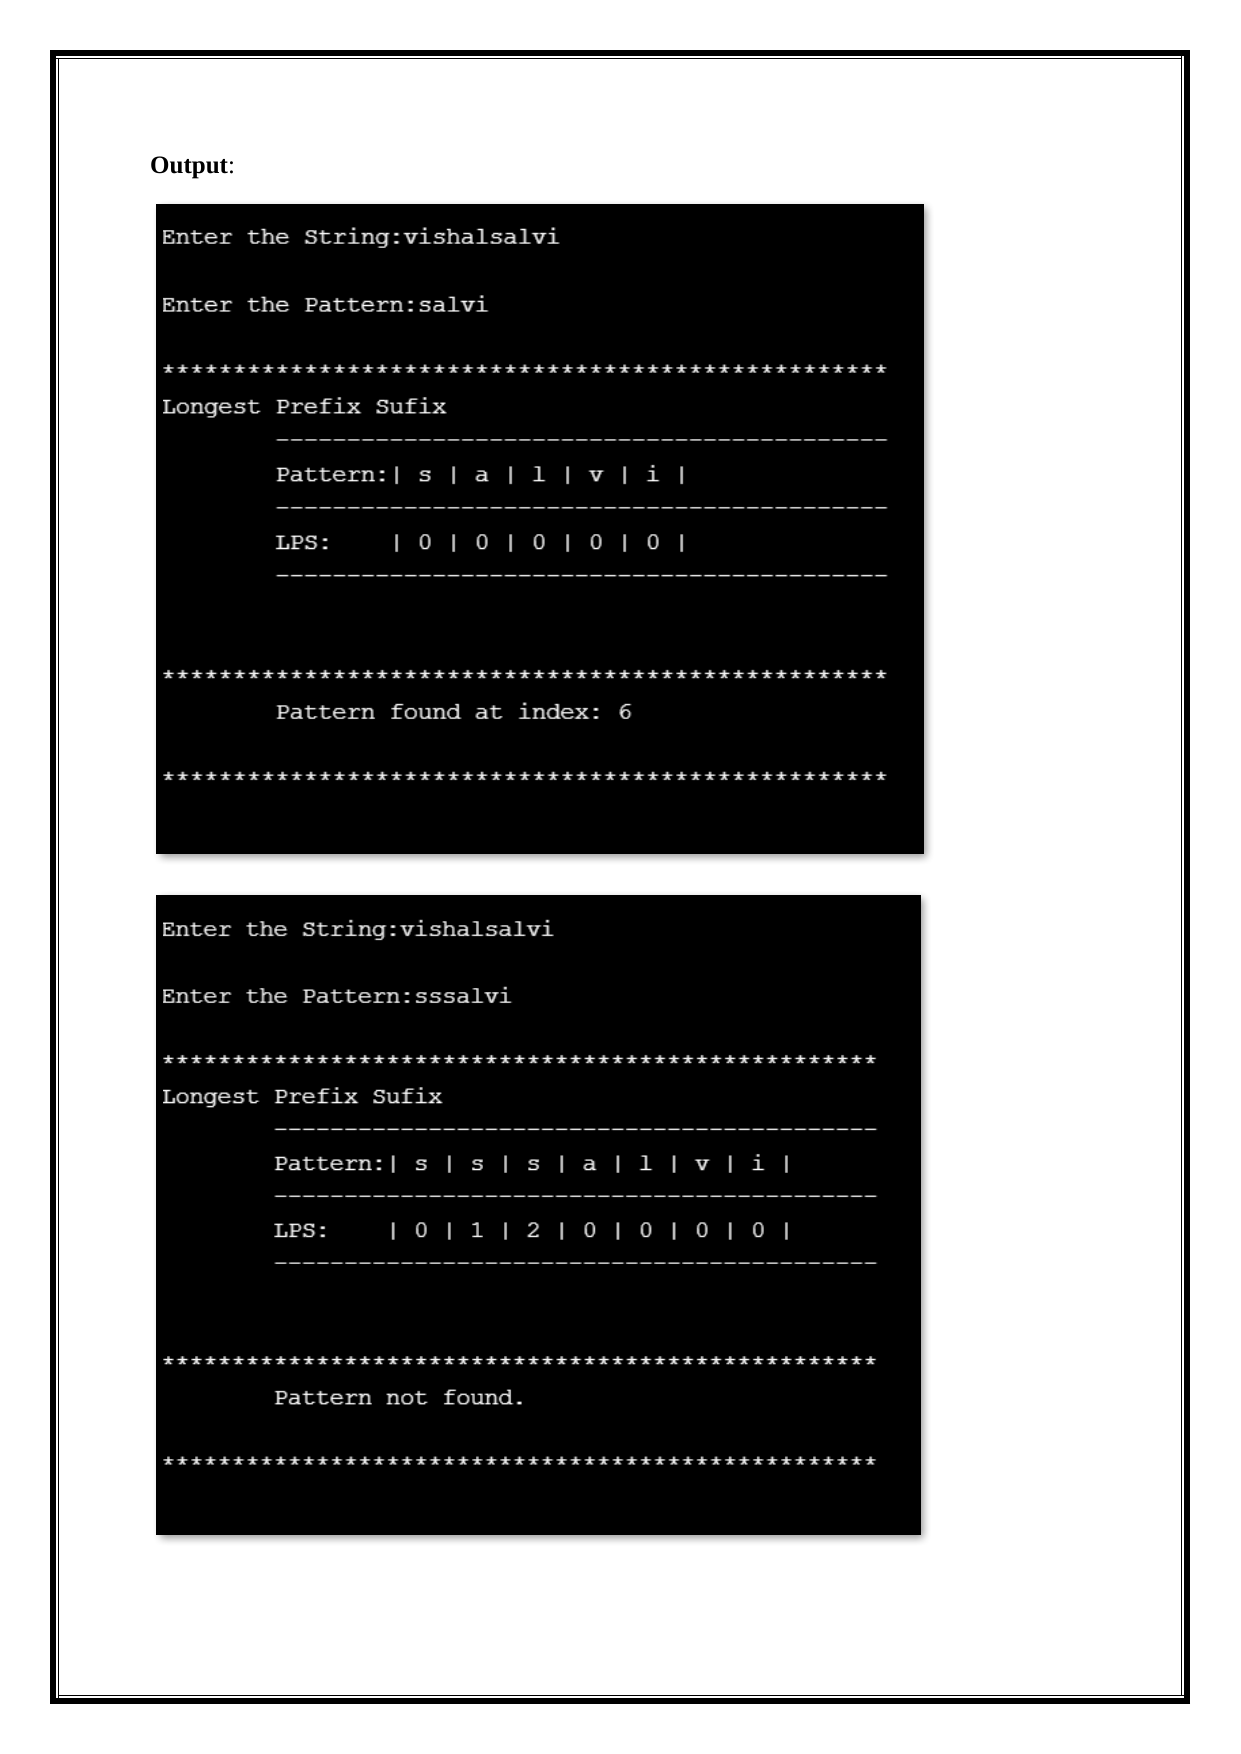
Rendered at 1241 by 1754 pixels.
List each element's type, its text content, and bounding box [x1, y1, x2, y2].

text Output: [150, 150, 1090, 179]
picture [163, 901, 915, 1529]
picture [163, 210, 918, 848]
